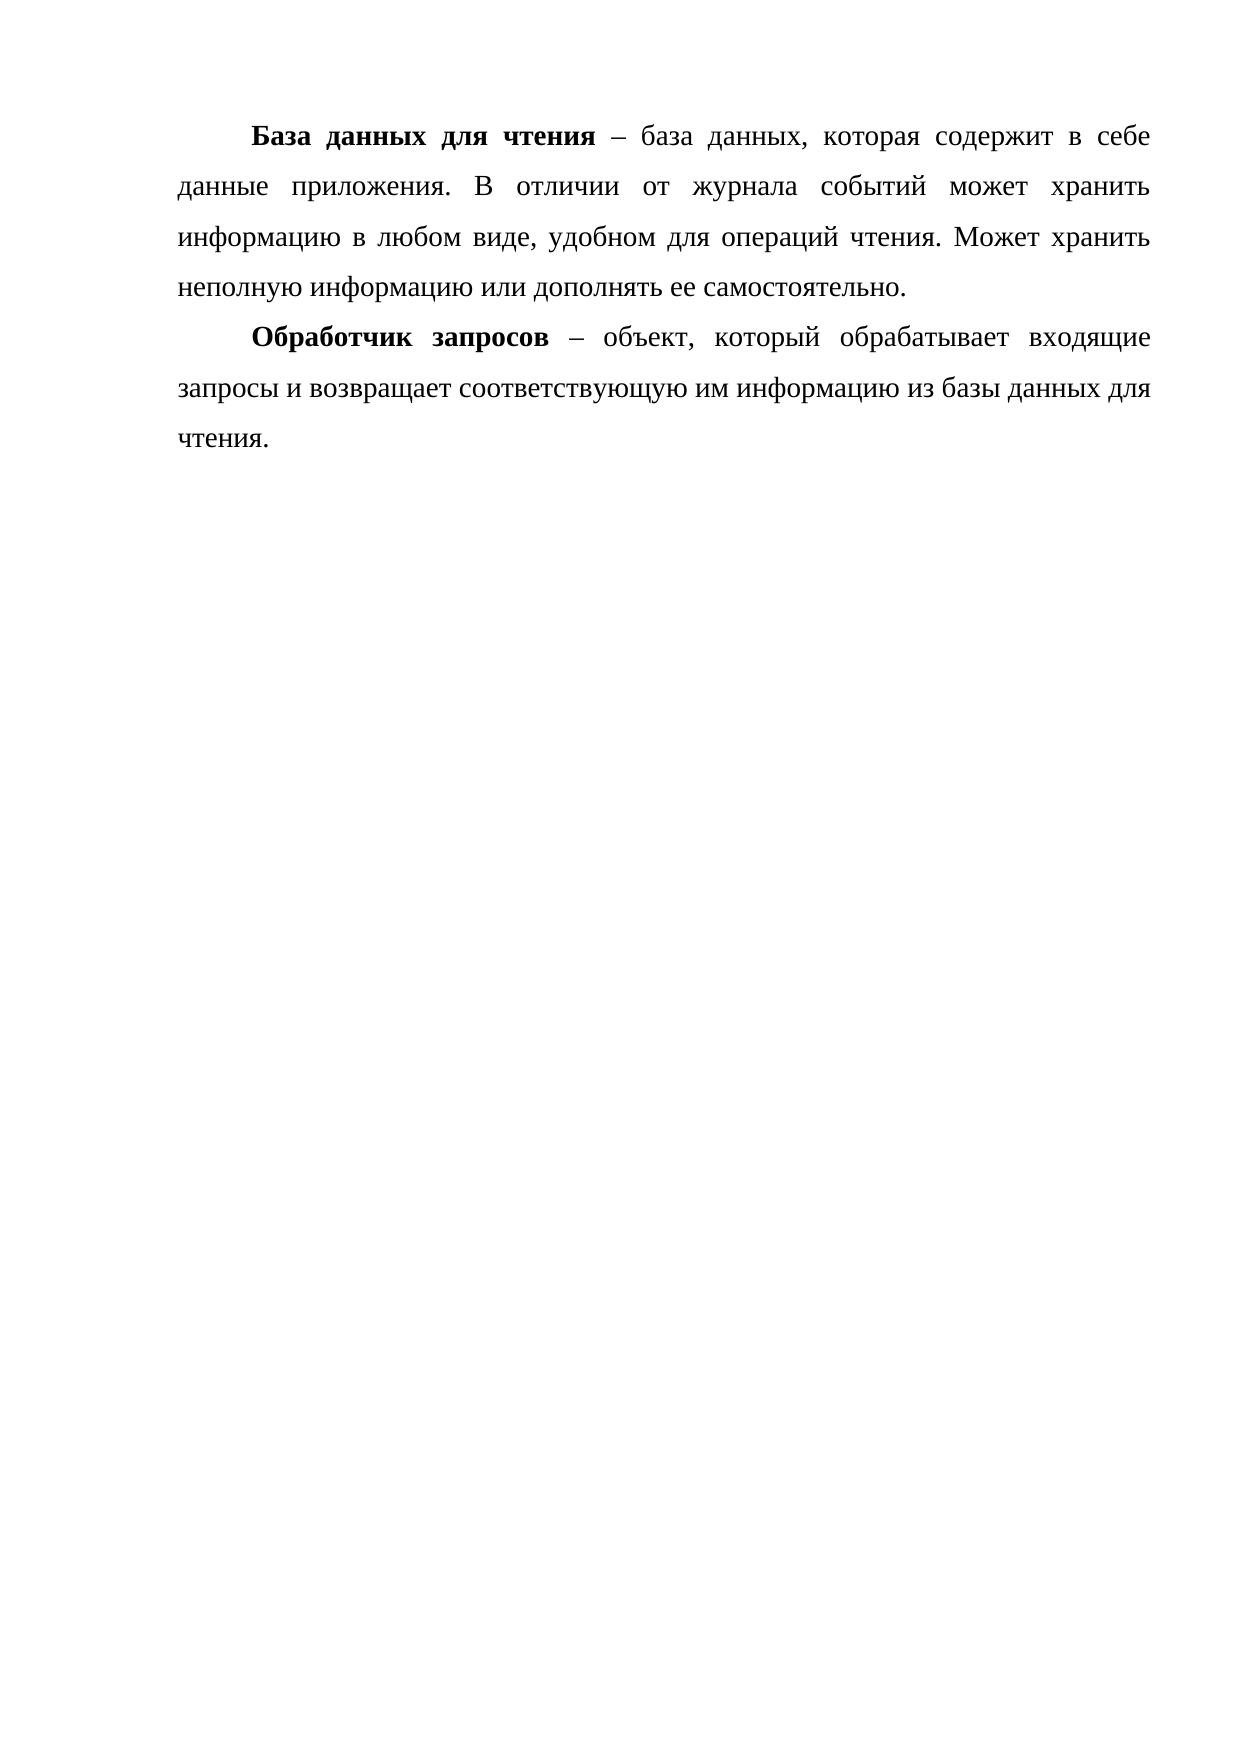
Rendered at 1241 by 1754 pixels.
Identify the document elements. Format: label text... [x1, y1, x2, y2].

text Обработчик запросов – объект, который обрабатывает входящие запросы и возвращает соответствующую им информацию из базы данных для чтения. [177, 319, 1152, 453]
text База данных для чтения – база данных, которая содержит в себе данные приложения. В отличии от журнала событий может хранить информацию в любом виде, удобном для операций чтения. Может хранить неполную информацию или дополнять ее самостоятельно. [177, 118, 1152, 303]
